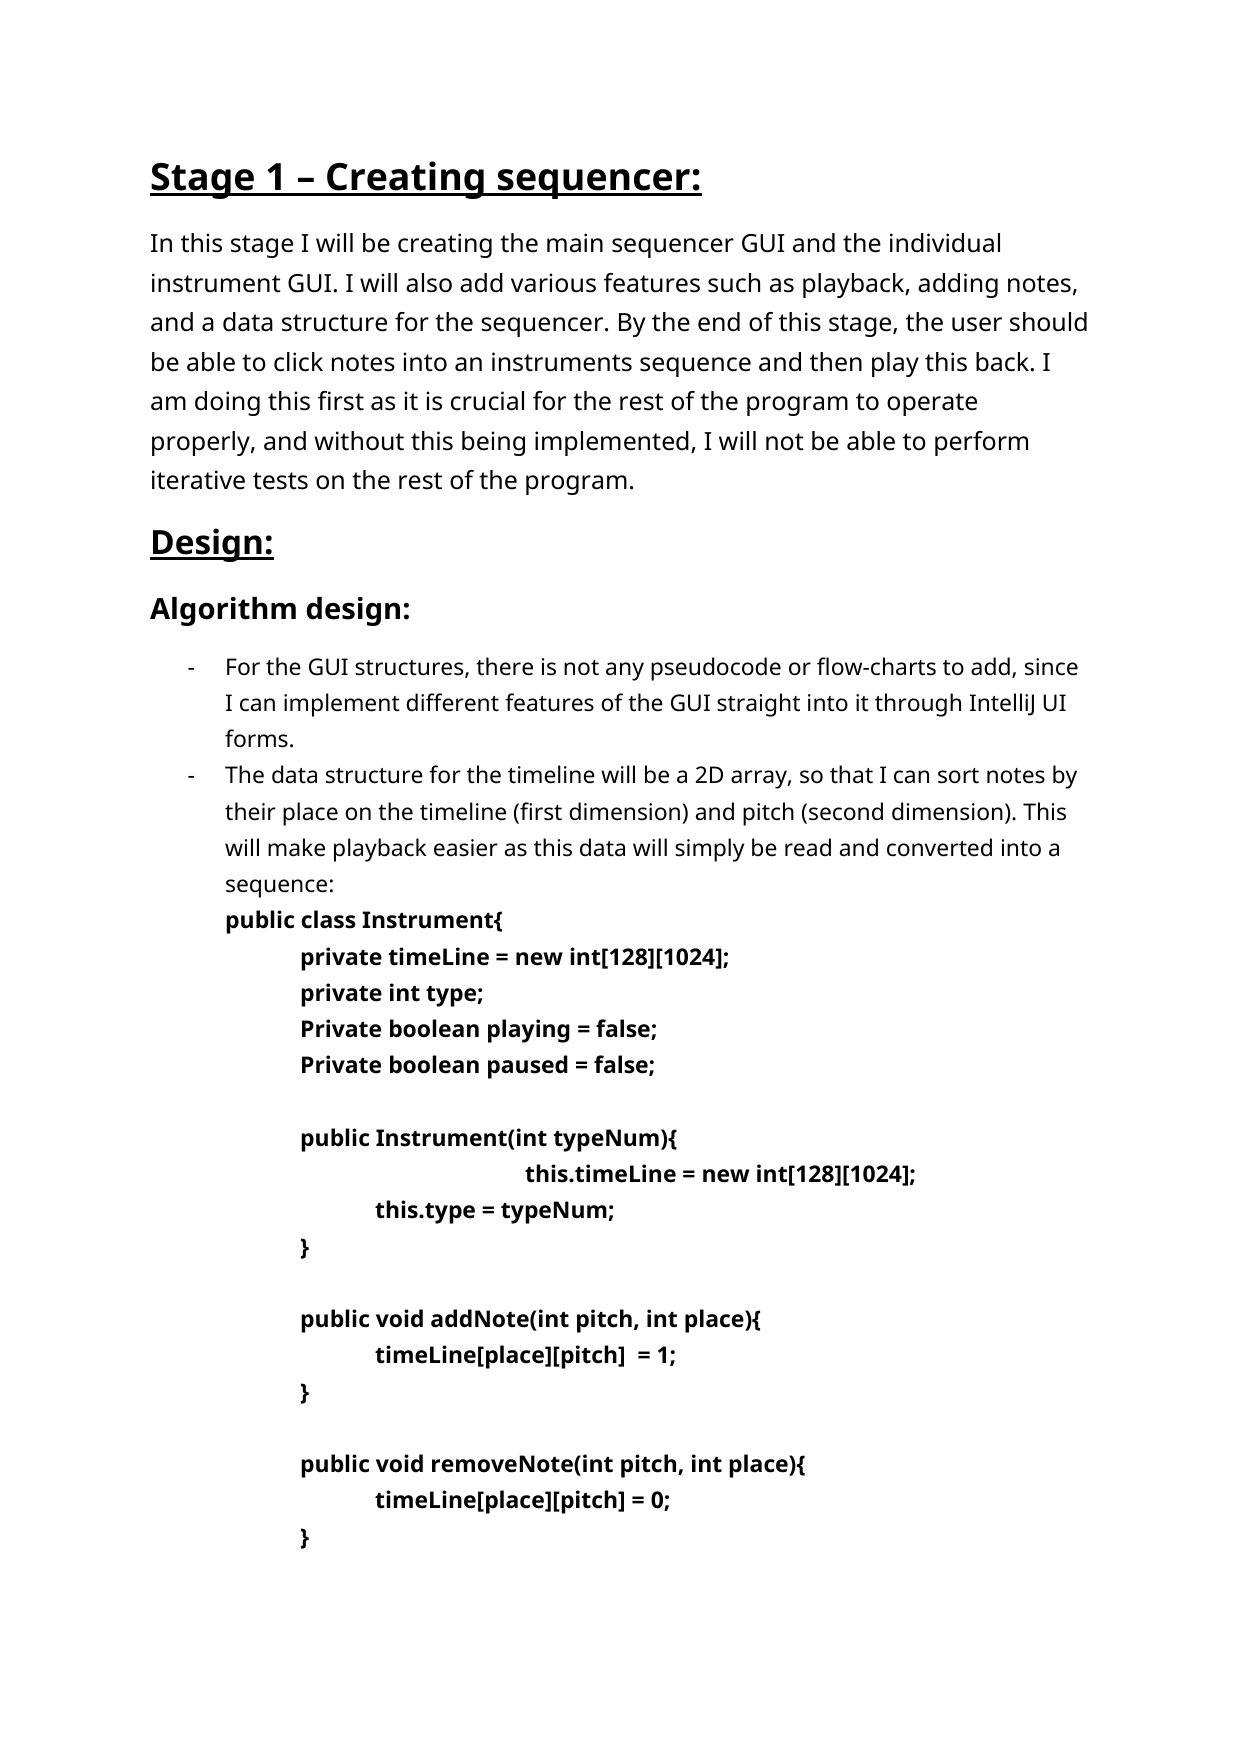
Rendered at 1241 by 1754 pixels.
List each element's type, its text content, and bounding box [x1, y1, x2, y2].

list } [225, 1376, 1090, 1407]
list private int type; [225, 977, 1090, 1008]
list public Instrument(int typeNum){ [225, 1122, 1090, 1153]
text In this stage I will be creating the main sequencer GUI and the individual instrument GUI. I will also add various features such as playback, adding notes, and a data structure for the sequencer. By the end of this stage, the user should be able to click notes into an instruments sequence and then play this back. I am doing this first as it is crucial for the rest of the program to operate properly, and without this being implemented, I will not be able to perform iterative tests on the rest of the program. [150, 226, 1090, 497]
list this.type = typeNum; [300, 1194, 1090, 1226]
list public class Instrument{ [225, 904, 1090, 936]
list public void addNote(int pitch, int place){ [225, 1303, 1090, 1334]
list Private boolean playing = false; [225, 1013, 1090, 1044]
list Private boolean paused = false; [225, 1049, 1090, 1081]
list timeLine[place][pitch] = 1; [225, 1339, 1090, 1371]
list public void removeNote(int pitch, int place){ [225, 1448, 1090, 1479]
text Stage 1 – Creating sequencer: [150, 150, 1090, 201]
list For the GUI structures, there is not any pseudocode or flow-charts to add, since I can implement different features of the GUI straight into it through IntelliJ UI forms. [187, 651, 1090, 754]
list } [225, 1231, 1090, 1262]
list The data structure for the timeline will be a 2D array, so that I can sort notes by their place on the timeline (first dimension) and pitch (second dimension). This will make playback easier as this data will simply be read and converted into a sequence: [187, 759, 1090, 899]
list timeLine[place][pitch] = 0; [225, 1484, 1090, 1516]
text Algorithm design: [150, 588, 1090, 628]
text Design: [150, 519, 1090, 564]
list private timeLine = new int[128][1024]; [225, 941, 1090, 972]
list this.timeLine = new int[128][1024]; [225, 1158, 1090, 1189]
list } [225, 1521, 1090, 1552]
